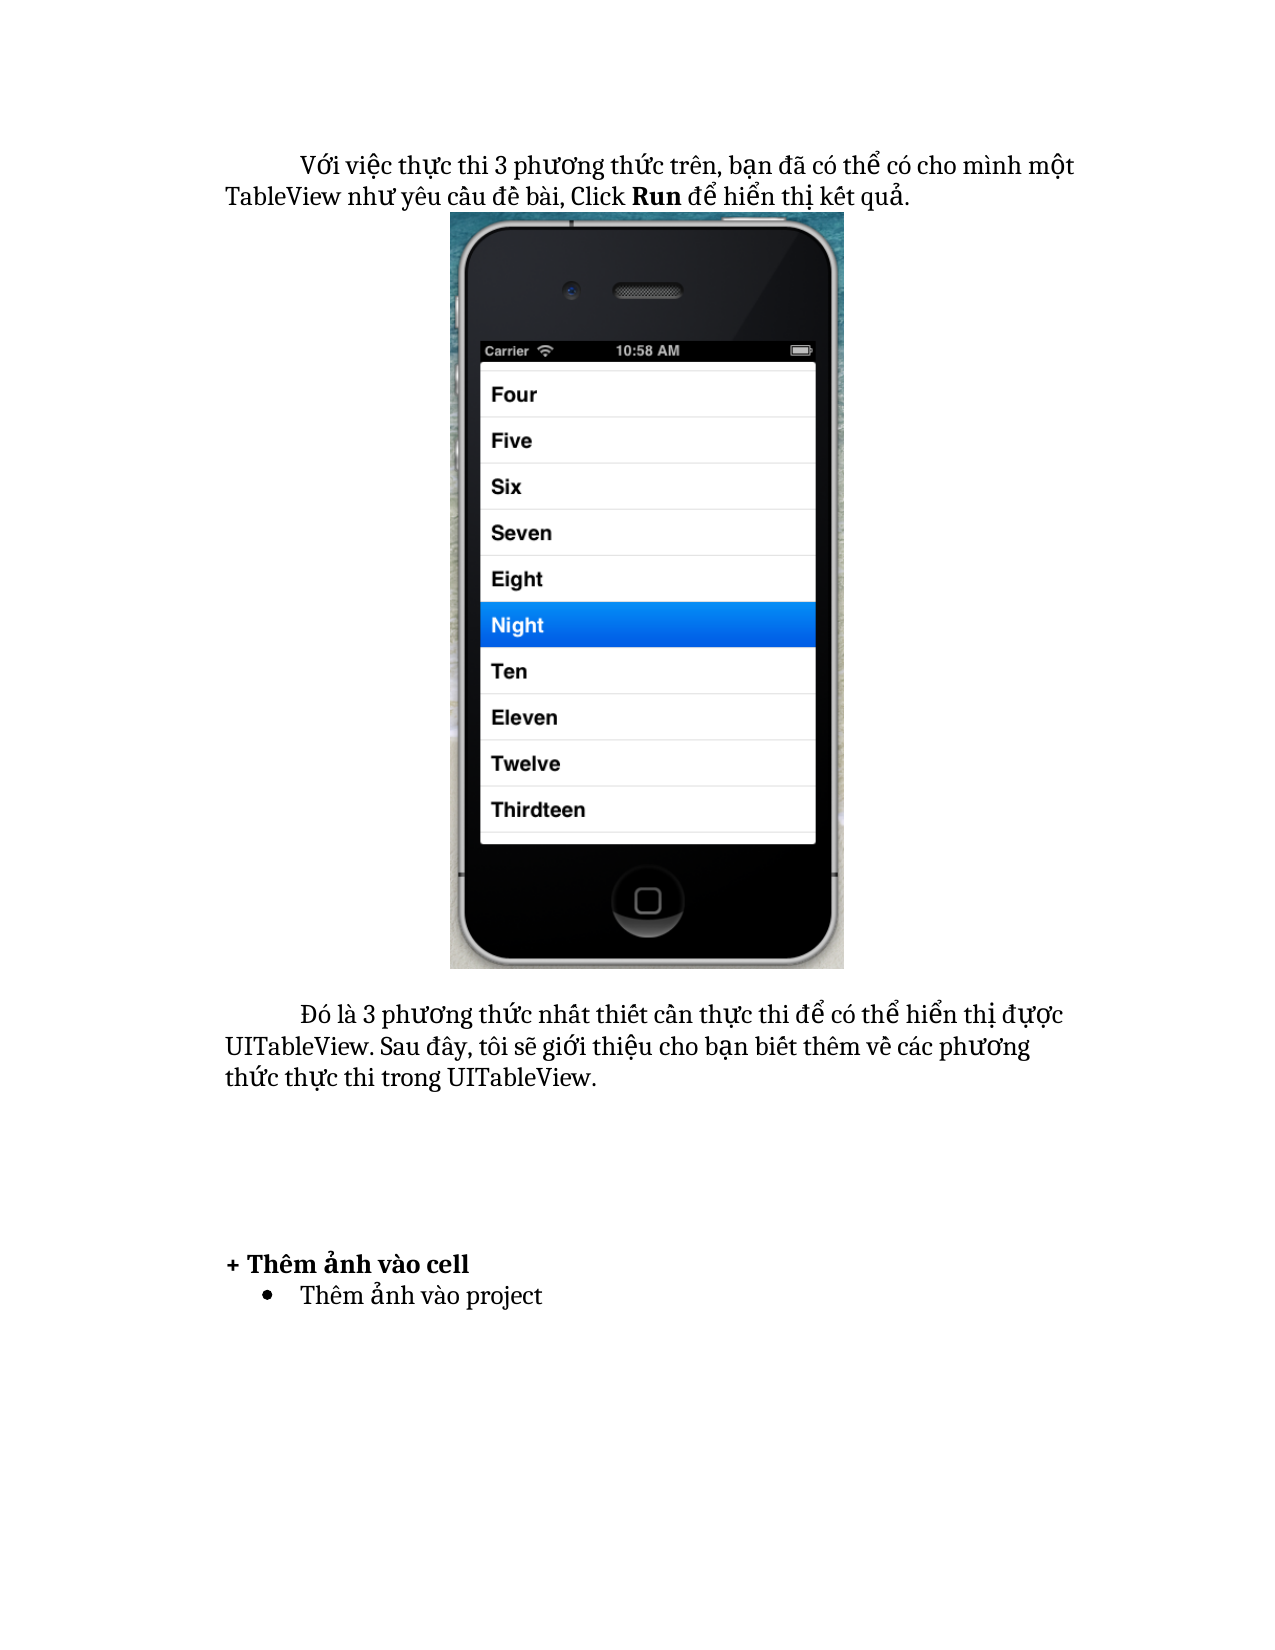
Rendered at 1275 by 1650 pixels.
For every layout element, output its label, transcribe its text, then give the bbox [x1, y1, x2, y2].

text Đó là 3 phương thức nhất thiết cần thực thi để có thể hiển thị đựợc UITableView. Sau đây, tôi sẽ giới thiệu cho bạn biết thêm về các phương thức thực thi trong UITableView. [225, 999, 1087, 1093]
text + Thêm ảnh vào cell [225, 1249, 1087, 1280]
picture [450, 212, 844, 969]
text Với việc thực thi 3 phương thức trên, bạn đã có thể có cho mình một TableView như yêu cầu đề bài, Click Run để hiển thị kết quả. [225, 150, 1087, 212]
list Thêm ảnh vào project [262, 1280, 1087, 1311]
